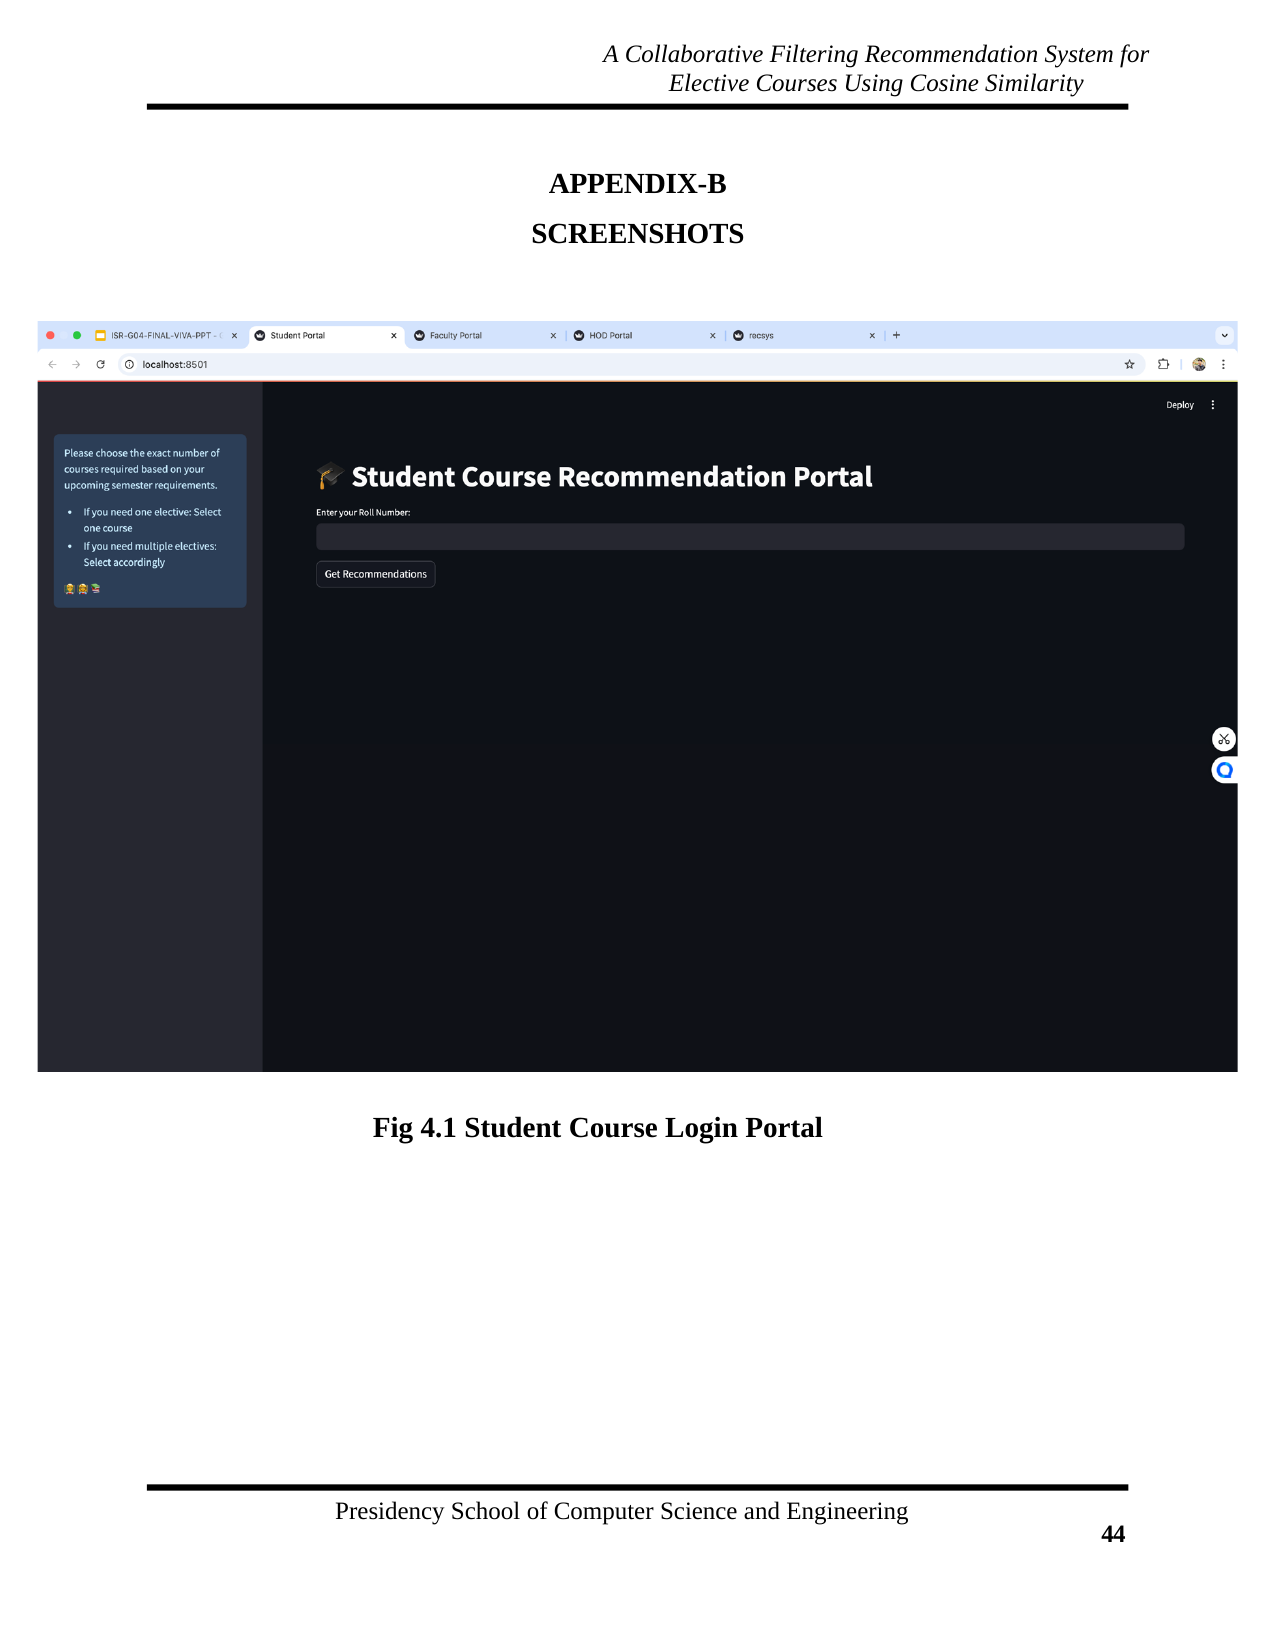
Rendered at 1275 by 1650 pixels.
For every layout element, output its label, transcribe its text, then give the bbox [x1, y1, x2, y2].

subtitle APPENDIX-B SCREENSHOTS [513, 166, 761, 250]
picture [37, 321, 1238, 1072]
text Fig 4.1 Student Course Login Portal [37, 1110, 1237, 1144]
